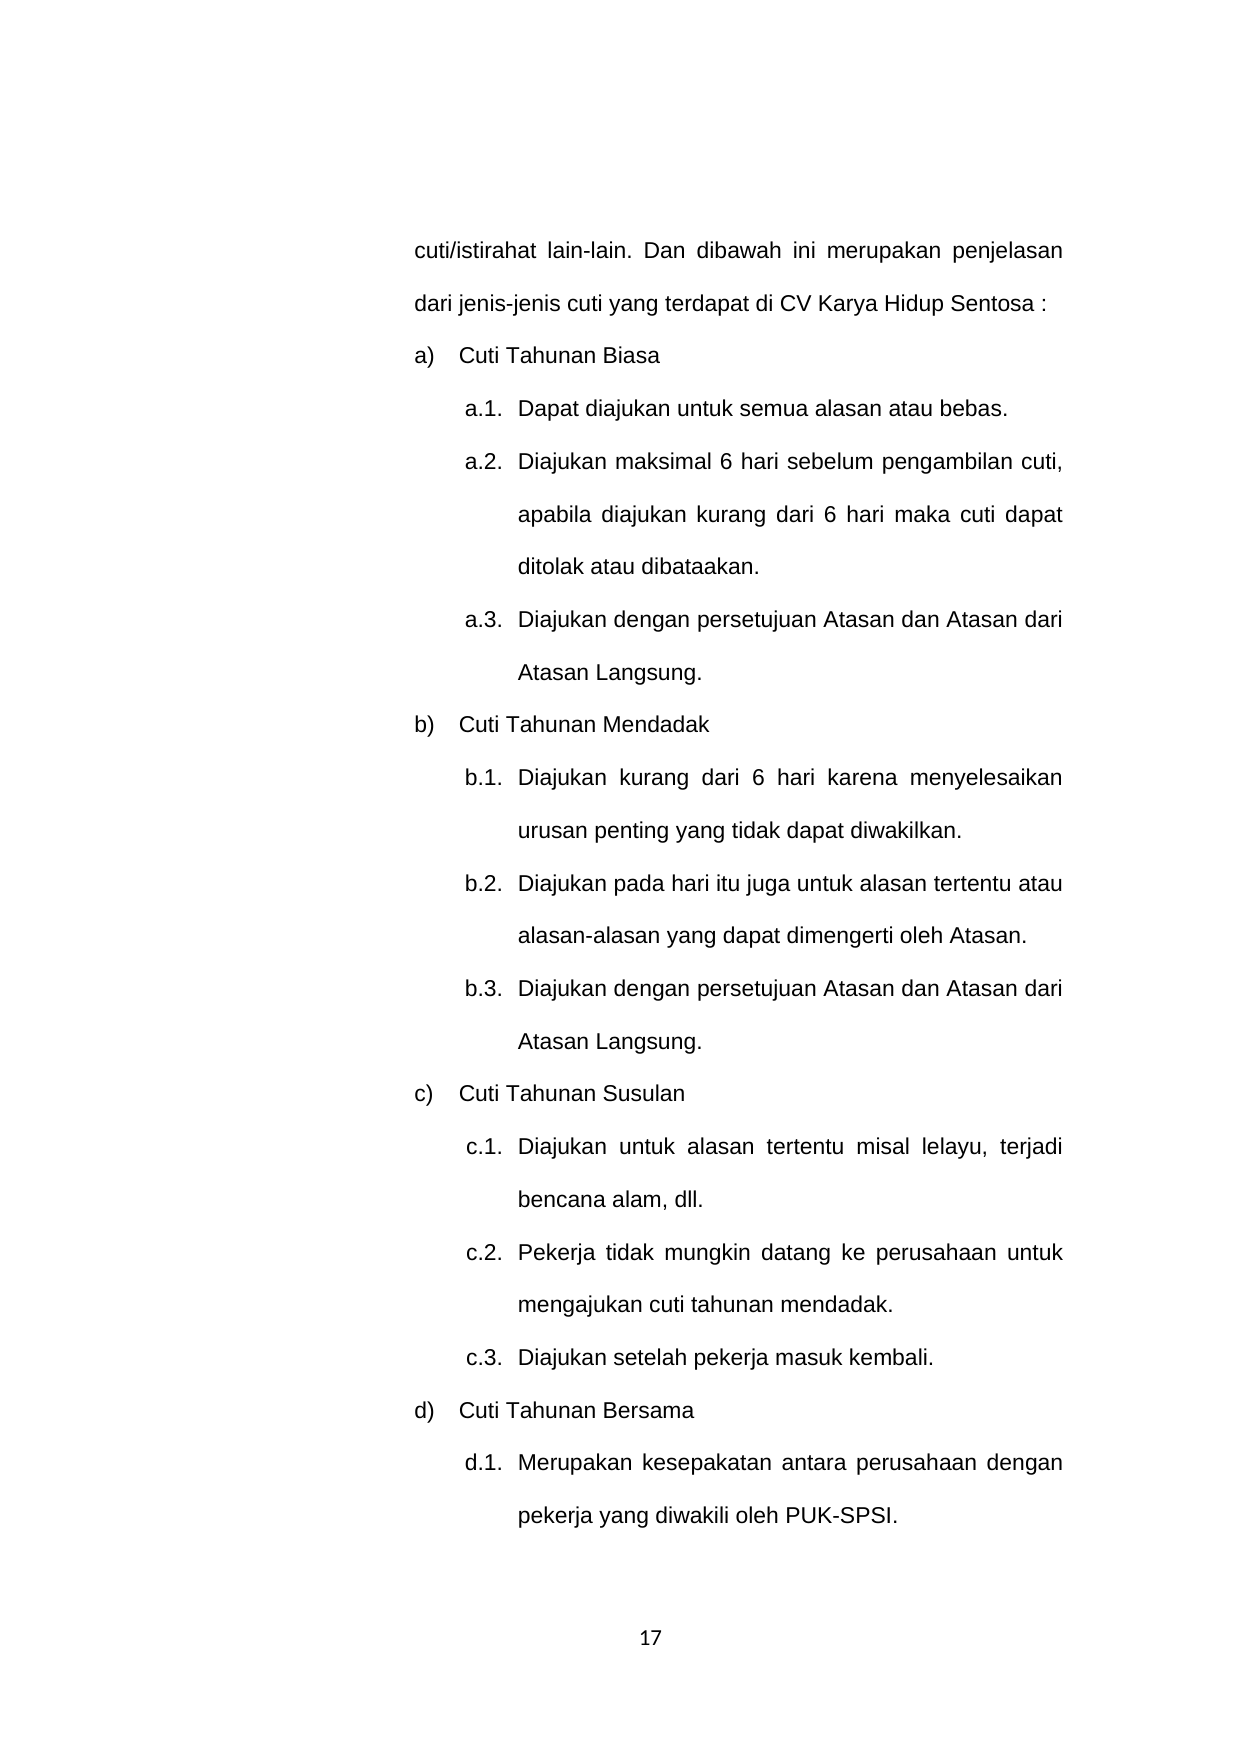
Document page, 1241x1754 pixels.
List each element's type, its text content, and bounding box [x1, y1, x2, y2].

list Diajukan pada hari itu juga untuk alasan tertentu atau alasan-alasan yang dapat dimengerti oleh Atasan. [503, 869, 1063, 948]
list Dapat diajukan untuk semua alasan atau bebas. [503, 395, 1063, 421]
list Diajukan kurang dari 6 hari karena menyelesaikan urusan penting yang tidak dapat diwakilkan. [503, 764, 1063, 843]
list Diajukan untuk alasan tertentu misal lelayu, terjadi bencana alam, dll. [503, 1133, 1063, 1212]
list Cuti Tahunan Bersama [414, 1397, 1063, 1423]
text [414, 237, 1063, 316]
list Diajukan setelah pekerja masuk kembali. [503, 1344, 1063, 1370]
list Diajukan dengan persetujuan Atasan dan Atasan dari Atasan Langsung. [503, 975, 1063, 1054]
list Cuti Tahunan Mendadak [414, 711, 1063, 738]
list Diajukan dengan persetujuan Atasan dan Atasan dari Atasan Langsung. [503, 606, 1063, 685]
list Cuti Tahunan Biasa [414, 342, 1063, 369]
list Merupakan kesepakatan antara perusahaan dengan pekerja yang diwakili oleh PUK-SPSI. [503, 1449, 1063, 1528]
list Diajukan maksimal 6 hari sebelum pengambilan cuti, apabila diajukan kurang dari 6 hari maka cuti dapat ditolak atau dibataakan. [503, 448, 1063, 579]
list Cuti Tahunan Susulan [414, 1080, 1063, 1107]
list Pekerja tidak mungkin datang ke perusahaan untuk mengajukan cuti tahunan mendadak. [503, 1238, 1063, 1317]
